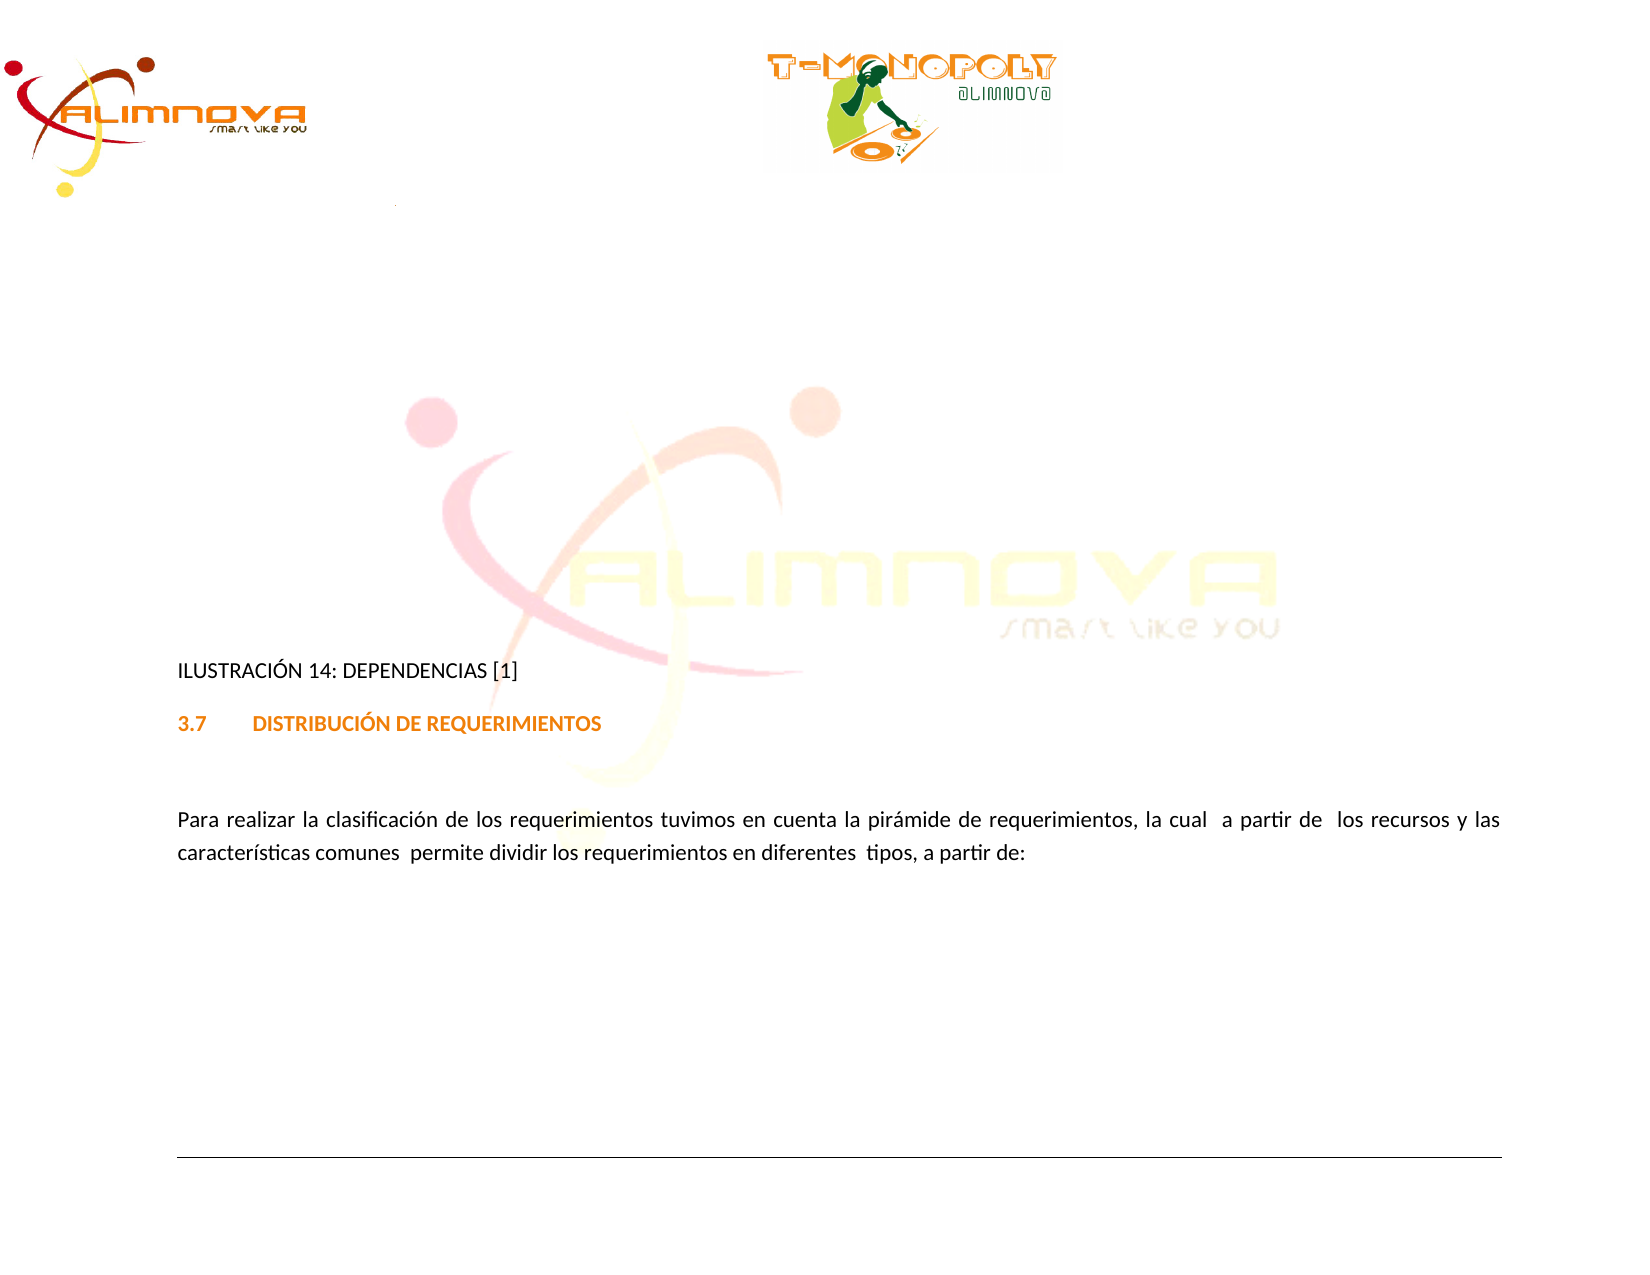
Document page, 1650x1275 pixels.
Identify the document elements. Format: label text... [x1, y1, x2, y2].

text Para realizar la clasificación de los requerimientos tuvimos en cuenta la pirámide de requerimientos, la cual a partir de los recursos y las características comunes permite dividir los requerimientos en diferentes tipos, a partir de: [177, 806, 1502, 866]
picture [762, 40, 1064, 173]
picture [0, 55, 308, 199]
subtitle DISTRIBUCIÓN DE REQUERIMIENTOS [177, 709, 1502, 738]
